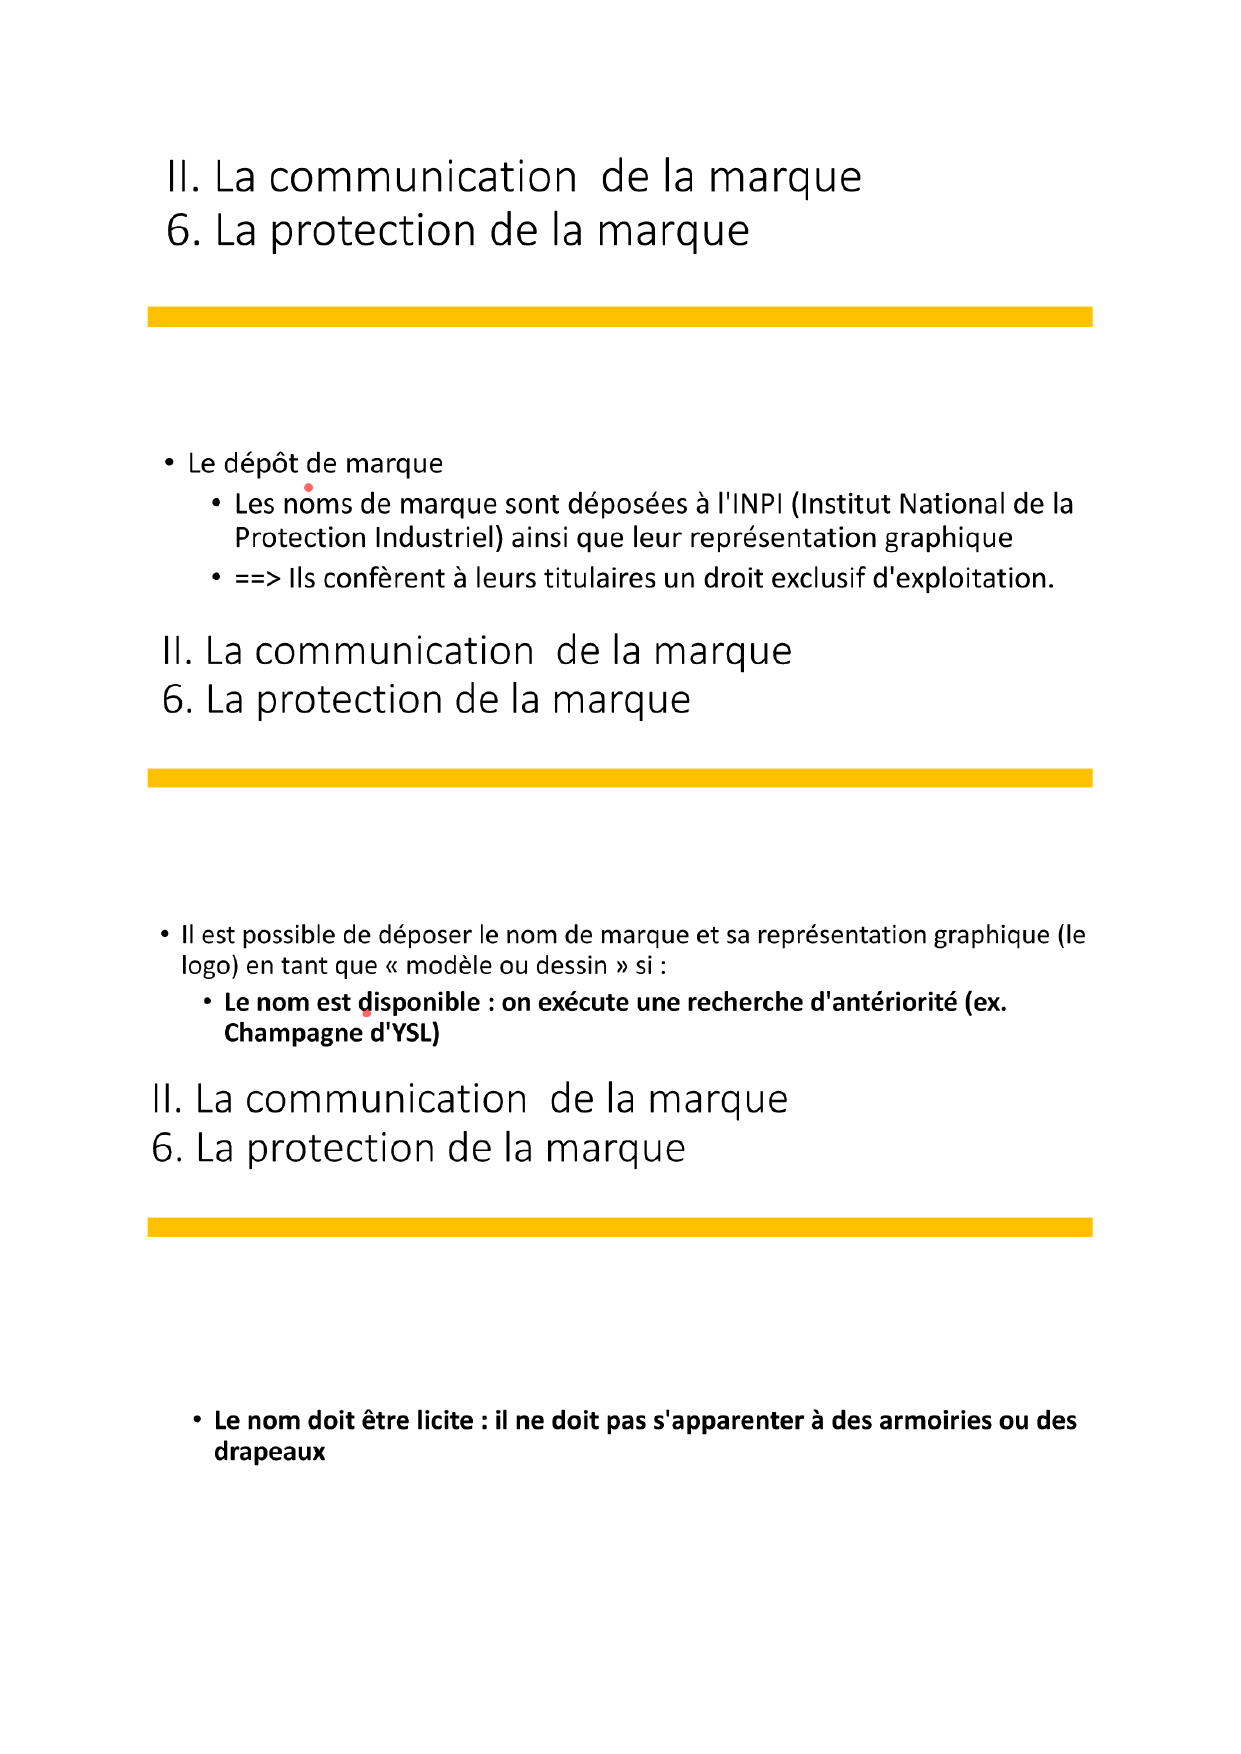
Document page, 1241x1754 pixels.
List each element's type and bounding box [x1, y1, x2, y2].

picture [147, 633, 1093, 1061]
picture [147, 147, 1093, 615]
picture [147, 1079, 1093, 1491]
